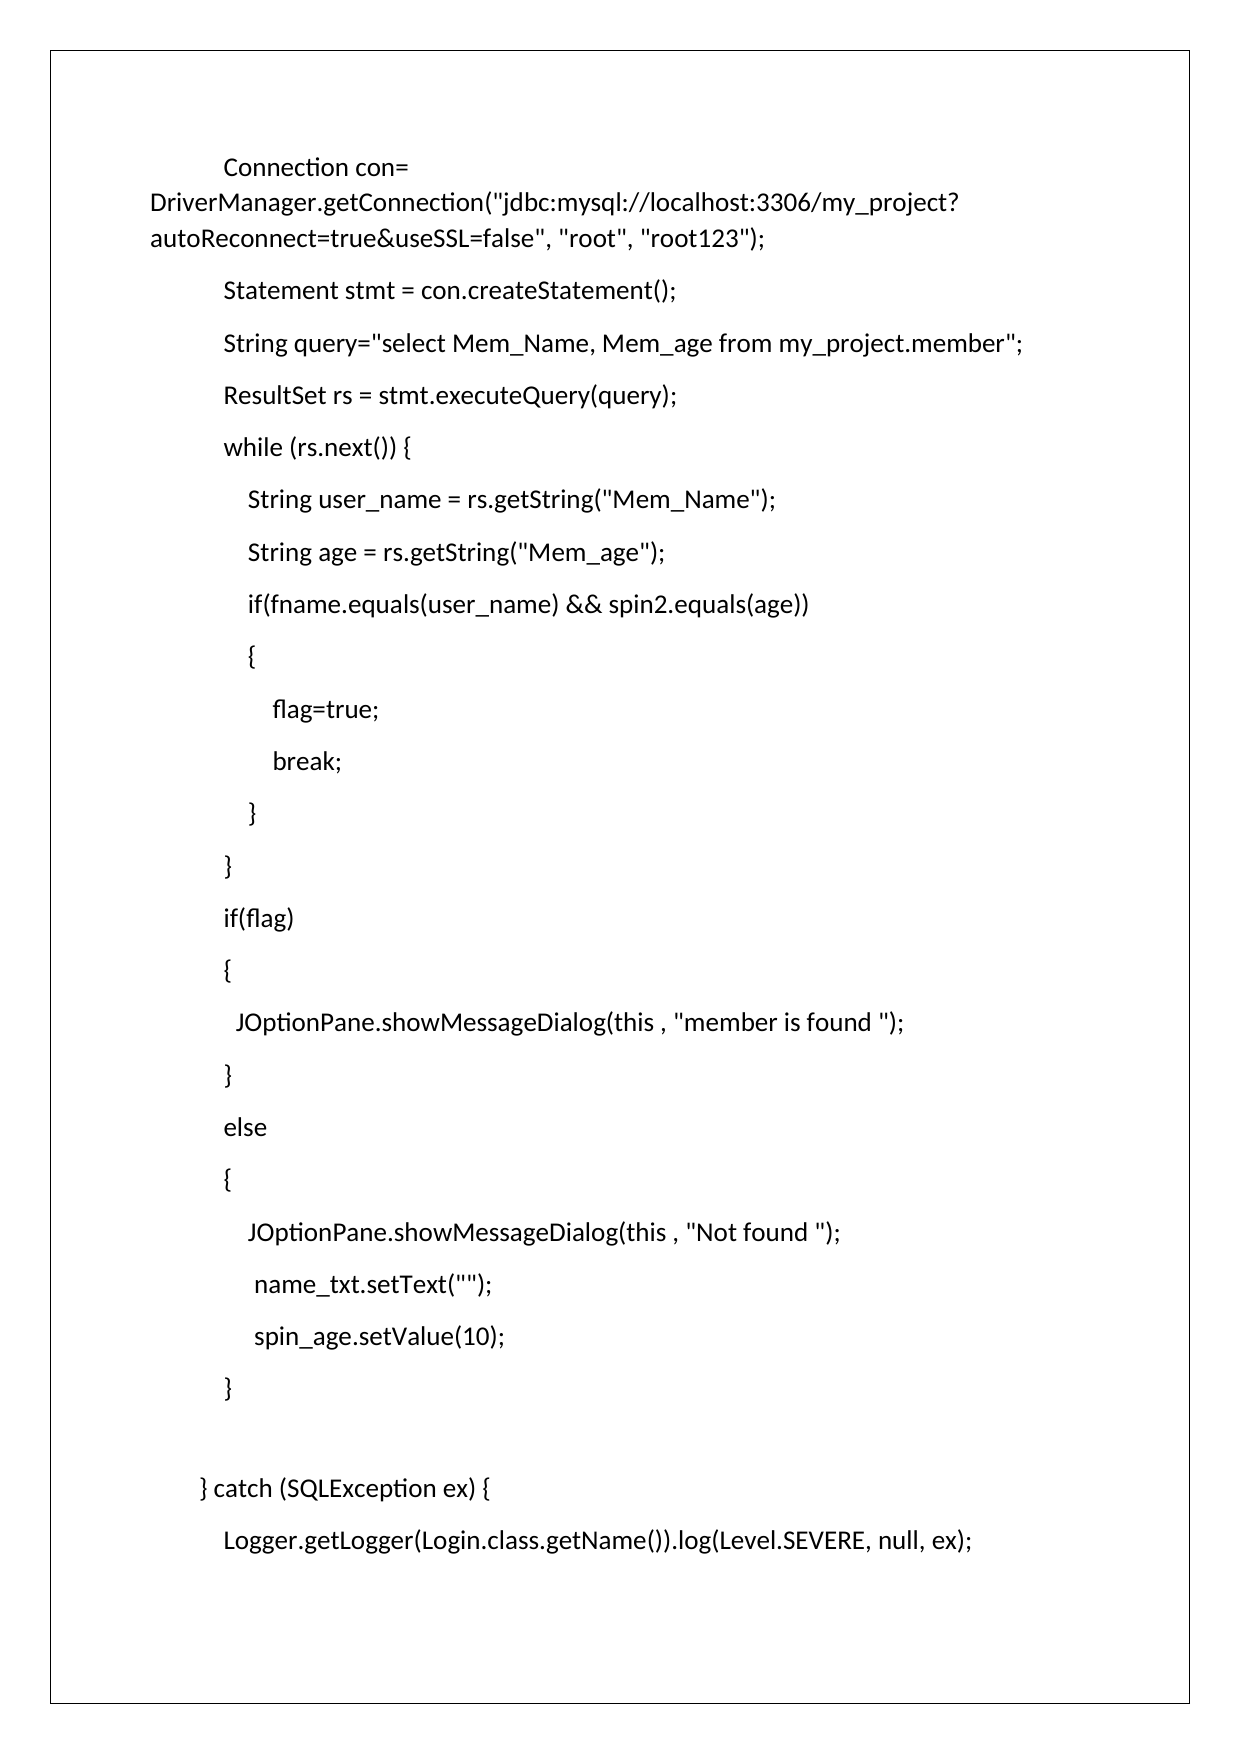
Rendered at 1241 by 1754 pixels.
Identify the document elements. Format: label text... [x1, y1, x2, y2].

text Connection con= DriverManager.getConnection("jdbc:mysql://localhost:3306/my_project?autoReconnect=true&useSSL=false", "root", "root123"); [150, 150, 1090, 254]
text String user_name = rs.getString("Mem_Name"); [150, 483, 1090, 516]
text } [150, 796, 1090, 829]
text JOptionPane.showMessageDialog(this , "Not found "); [150, 1215, 1090, 1248]
text if(fname.equals(user_name) && spin2.equals(age)) [150, 587, 1090, 620]
text name_txt.setText(""); [150, 1267, 1090, 1300]
text { [150, 639, 1090, 673]
text flag=true; [150, 692, 1090, 725]
text String age = rs.getString("Mem_age"); [150, 535, 1090, 568]
text else [150, 1110, 1090, 1143]
text } catch (SQLException ex) { [150, 1471, 1090, 1504]
text } [150, 1372, 1090, 1405]
text Statement stmt = con.createStatement(); [150, 273, 1090, 307]
text spin_age.setValue(10); [150, 1319, 1090, 1352]
text while (rs.next()) { [150, 430, 1090, 463]
text } [150, 1058, 1090, 1091]
text ResultSet rs = stmt.executeQuery(query); [150, 378, 1090, 411]
text { [150, 953, 1090, 986]
text String query="select Mem_Name, Mem_age from my_project.member"; [150, 326, 1090, 359]
text Logger.getLogger(Login.class.getName()).log(Level.SEVERE, null, ex); [150, 1523, 1090, 1556]
text if(flag) [150, 901, 1090, 934]
text } [150, 849, 1090, 882]
text { [150, 1162, 1090, 1196]
text JOptionPane.showMessageDialog(this , "member is found "); [150, 1006, 1090, 1039]
text break; [150, 744, 1090, 777]
